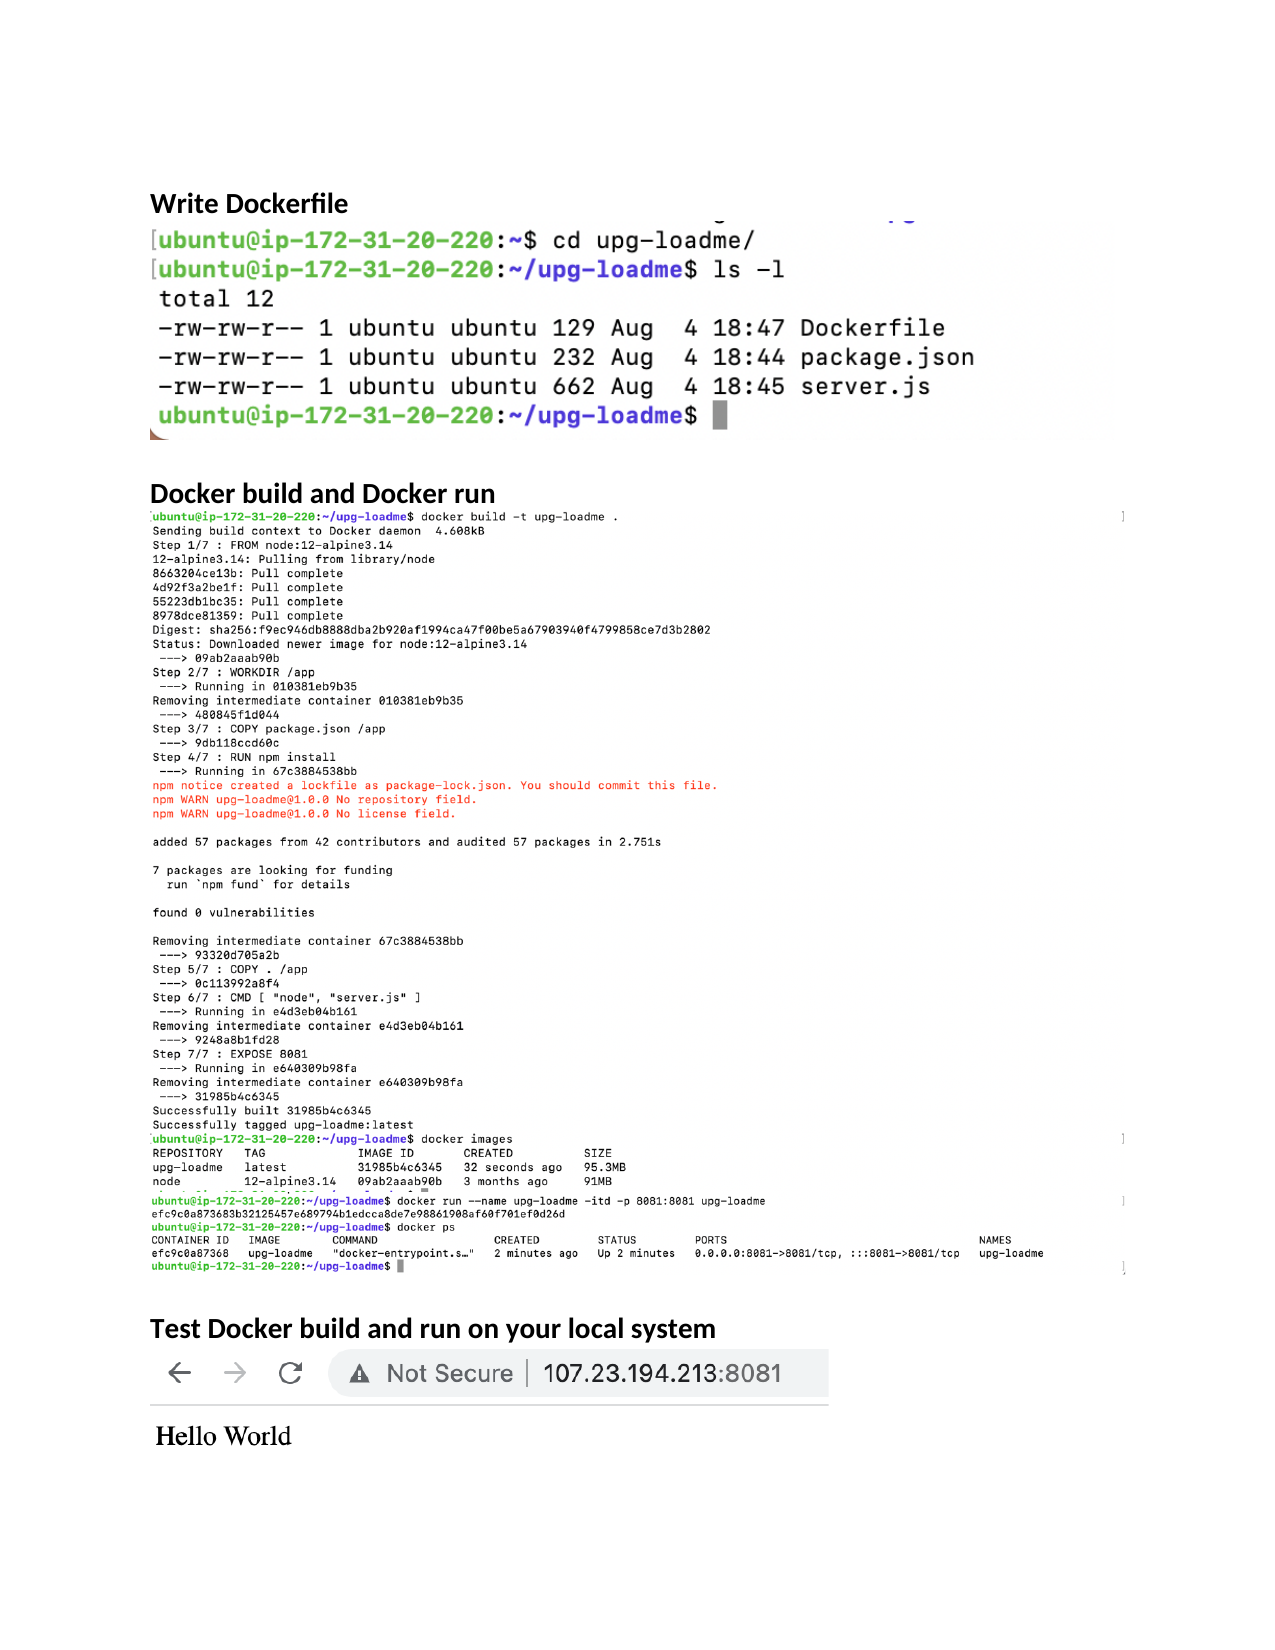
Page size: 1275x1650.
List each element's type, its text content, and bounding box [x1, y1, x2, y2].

picture [150, 221, 1115, 440]
text Docker build and Docker run [150, 476, 1125, 511]
picture [150, 1346, 829, 1480]
text Write Dockerfile [150, 186, 1125, 221]
picture [150, 511, 1125, 1275]
text Test Docker build and run on your local system [150, 1310, 1125, 1346]
